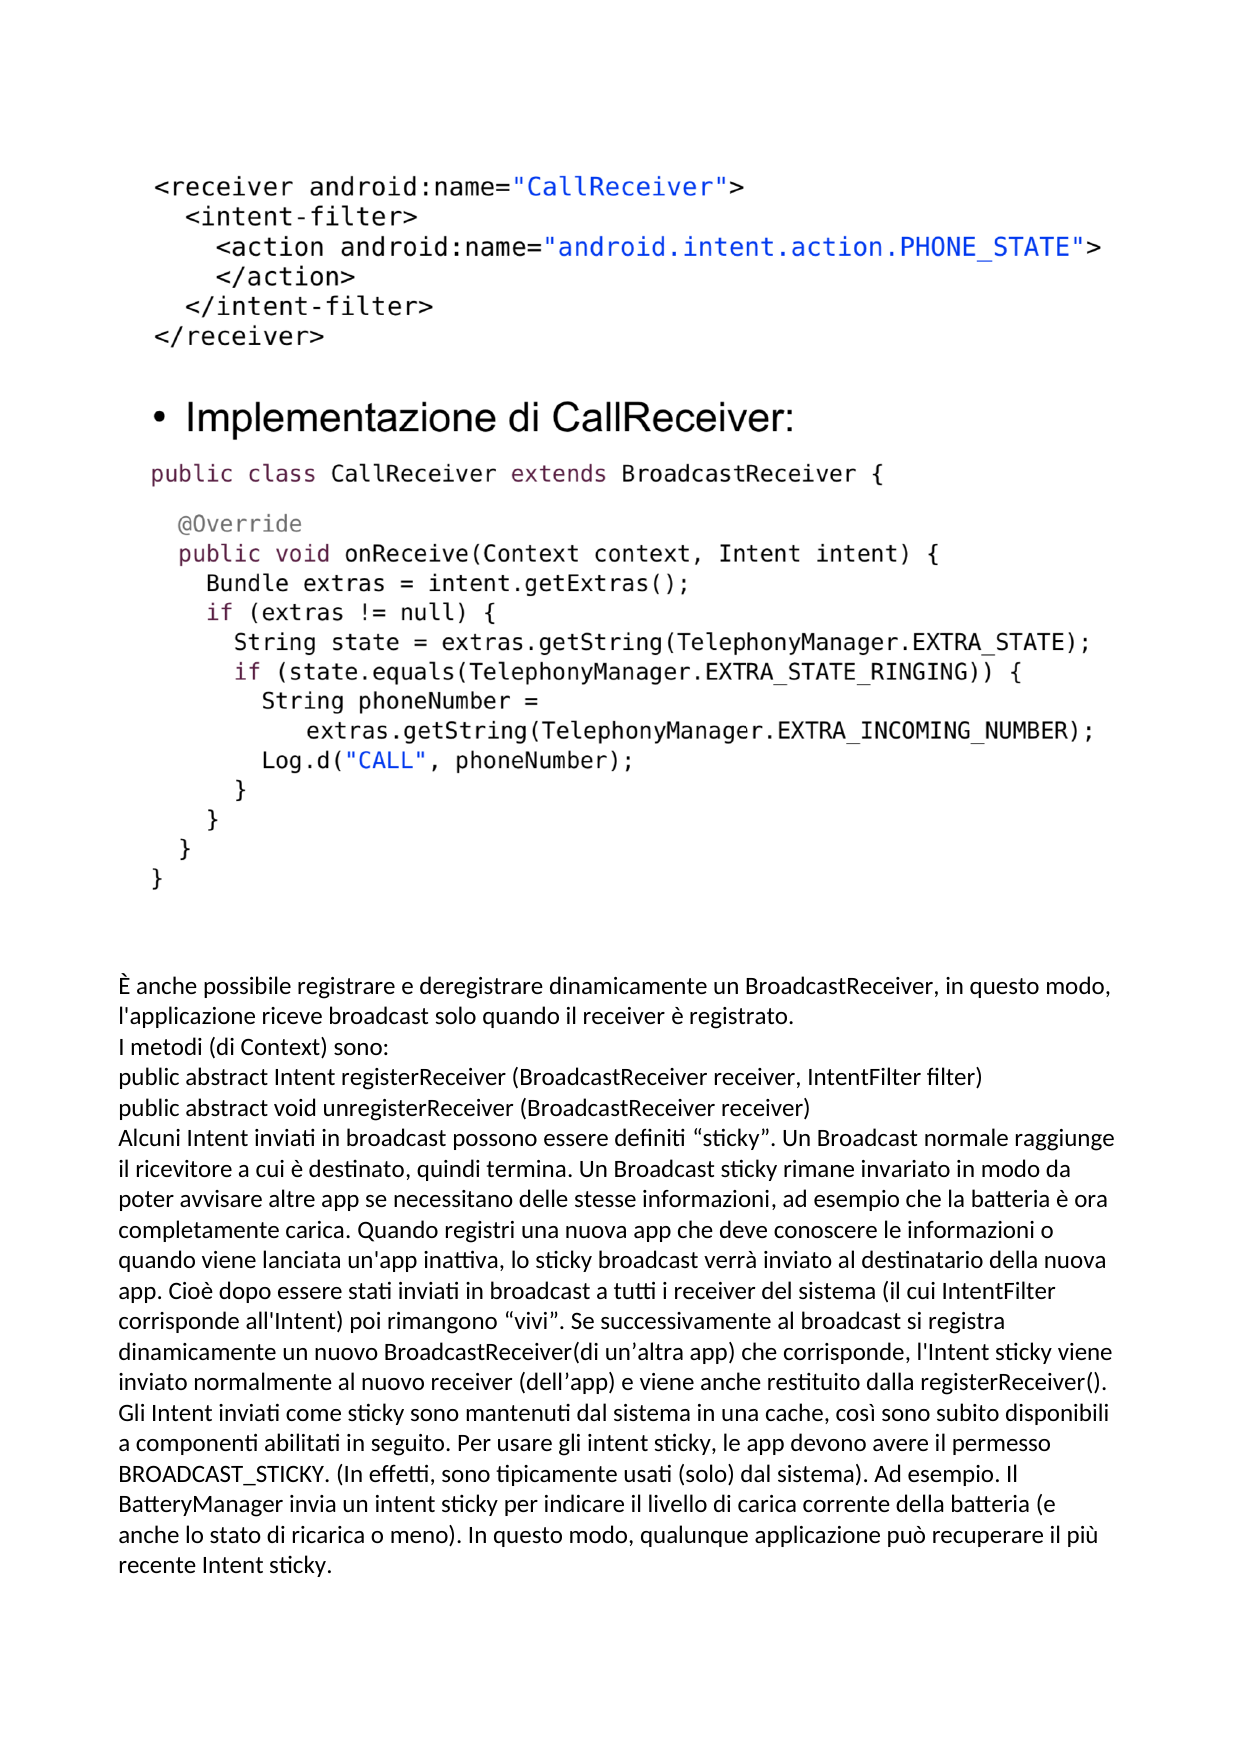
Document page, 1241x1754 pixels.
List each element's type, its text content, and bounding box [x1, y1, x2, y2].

text public abstract Intent registerReceiver (BroadcastReceiver receiver, IntentFilter filter) [118, 1061, 1122, 1092]
text Gli Intent inviati come sticky sono mantenuti dal sistema in una cache, così sono subito disponibili a componenti abilitati in seguito. Per usare gli intent sticky, le app devono avere il permesso BROADCAST_STICKY. (In effetti, sono tipicamente usati (solo) dal sistema). Ad esempio. Il BatteryManager invia un intent sticky per indicare il livello di carica corrente della batteria (e anche lo stato di ricarica o meno). In questo modo, qualunque applicazione può recuperare il più recente Intent sticky. [118, 1397, 1122, 1580]
text I metodi (di Context) sono: [118, 1031, 1122, 1061]
picture [118, 147, 1122, 909]
text public abstract void unregisterReceiver (BroadcastReceiver receiver) [118, 1092, 1122, 1122]
text È anche possibile registrare e deregistrare dinamicamente un BroadcastReceiver, in questo modo, l'applicazione riceve broadcast solo quando il receiver è registrato. [118, 970, 1122, 1031]
text Alcuni Intent inviati in broadcast possono essere definiti “sticky”. Un Broadcast normale raggiunge il ricevitore a cui è destinato, quindi termina. Un Broadcast sticky rimane invariato in modo da poter avvisare altre app se necessitano delle stesse informazioni, ad esempio che la batteria è ora completamente carica. Quando registri una nuova app che deve conoscere le informazioni o quando viene lanciata un'app inattiva, lo sticky broadcast verrà inviato al destinatario della nuova app. Cioè dopo essere stati inviati in broadcast a tutti i receiver del sistema (il cui IntentFilter corrisponde all'Intent) poi rimangono “vivi”. Se successivamente al broadcast si registra dinamicamente un nuovo BroadcastReceiver(di un’altra app) che corrisponde, l'Intent sticky viene inviato normalmente al nuovo receiver (dell’app) e viene anche restituito dalla registerReceiver(). [118, 1122, 1122, 1397]
